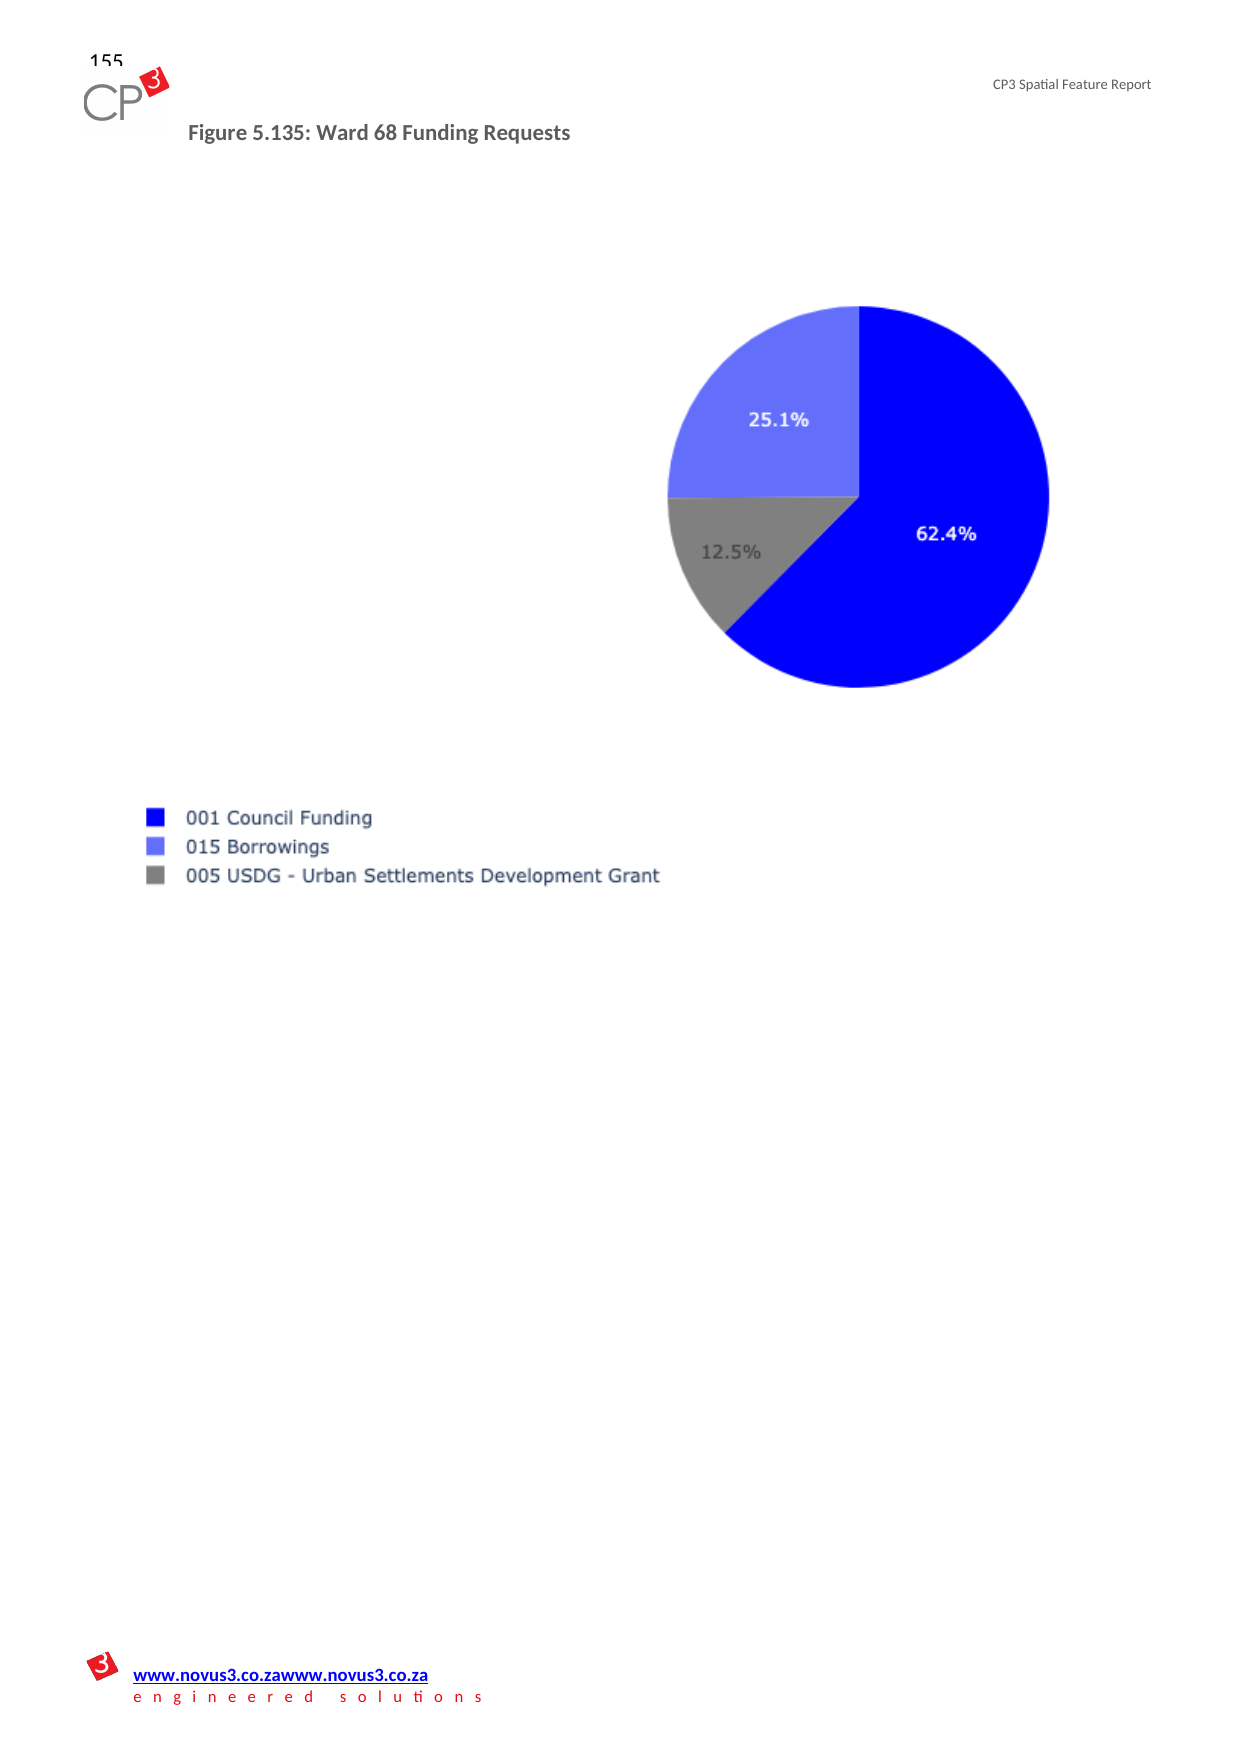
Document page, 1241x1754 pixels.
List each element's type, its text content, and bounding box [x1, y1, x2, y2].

picture [83, 66, 170, 132]
picture [107, 156, 1171, 916]
picture [86, 1651, 119, 1681]
text Figure 5.135: Ward 68 Funding Requests [89, 118, 1152, 146]
